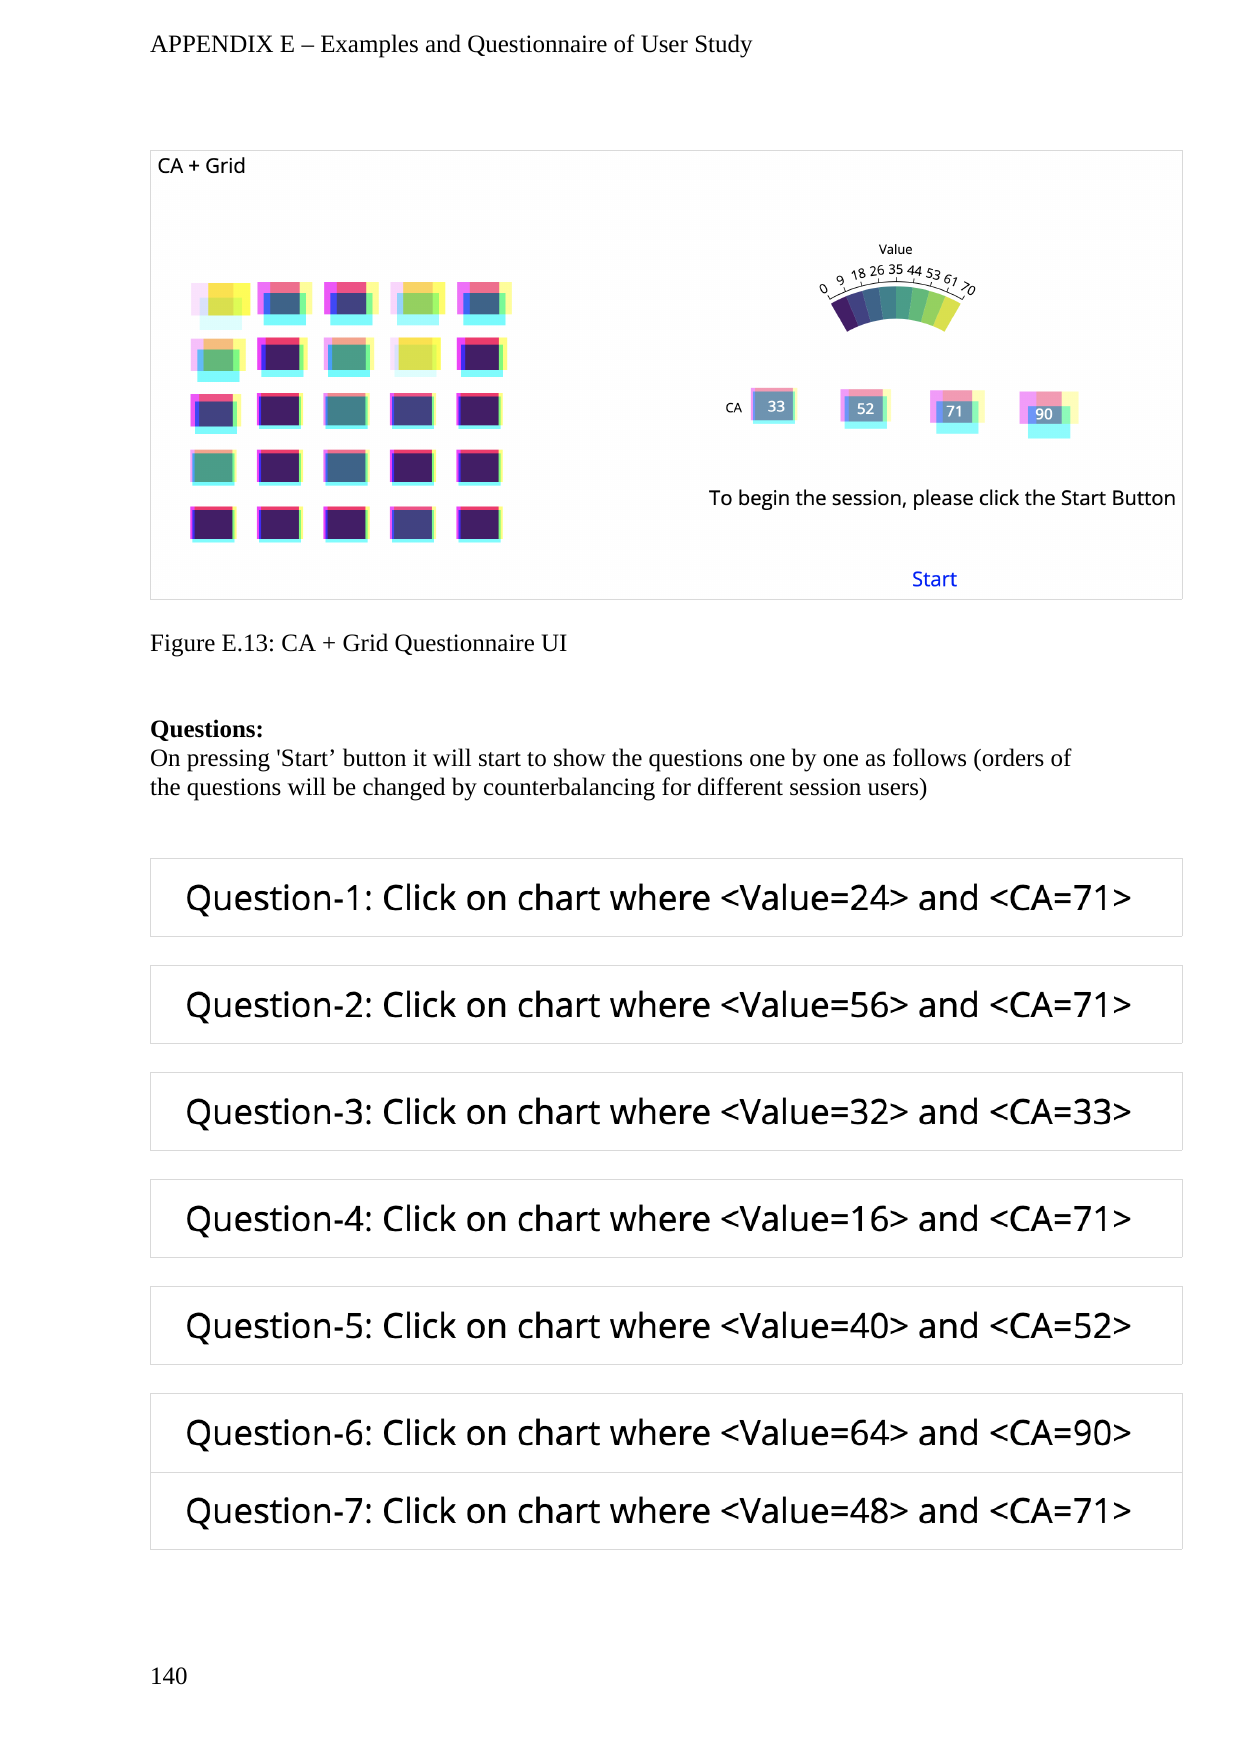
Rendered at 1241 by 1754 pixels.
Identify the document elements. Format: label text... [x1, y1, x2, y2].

picture [151, 1473, 1182, 1549]
text Figure E.13: CA + Grid Questionnaire UI [150, 628, 1090, 657]
picture [151, 1287, 1182, 1364]
picture [151, 966, 1182, 1043]
text Questions: [150, 714, 1090, 743]
picture [151, 1394, 1182, 1472]
picture [151, 1180, 1182, 1257]
text On pressing 'Start’ button it will start to show the questions one by one as follows (orders of the questions will be changed by counterbalancing for different session users) [150, 743, 1090, 801]
picture [151, 151, 1182, 599]
picture [151, 1073, 1182, 1150]
picture [151, 859, 1182, 936]
